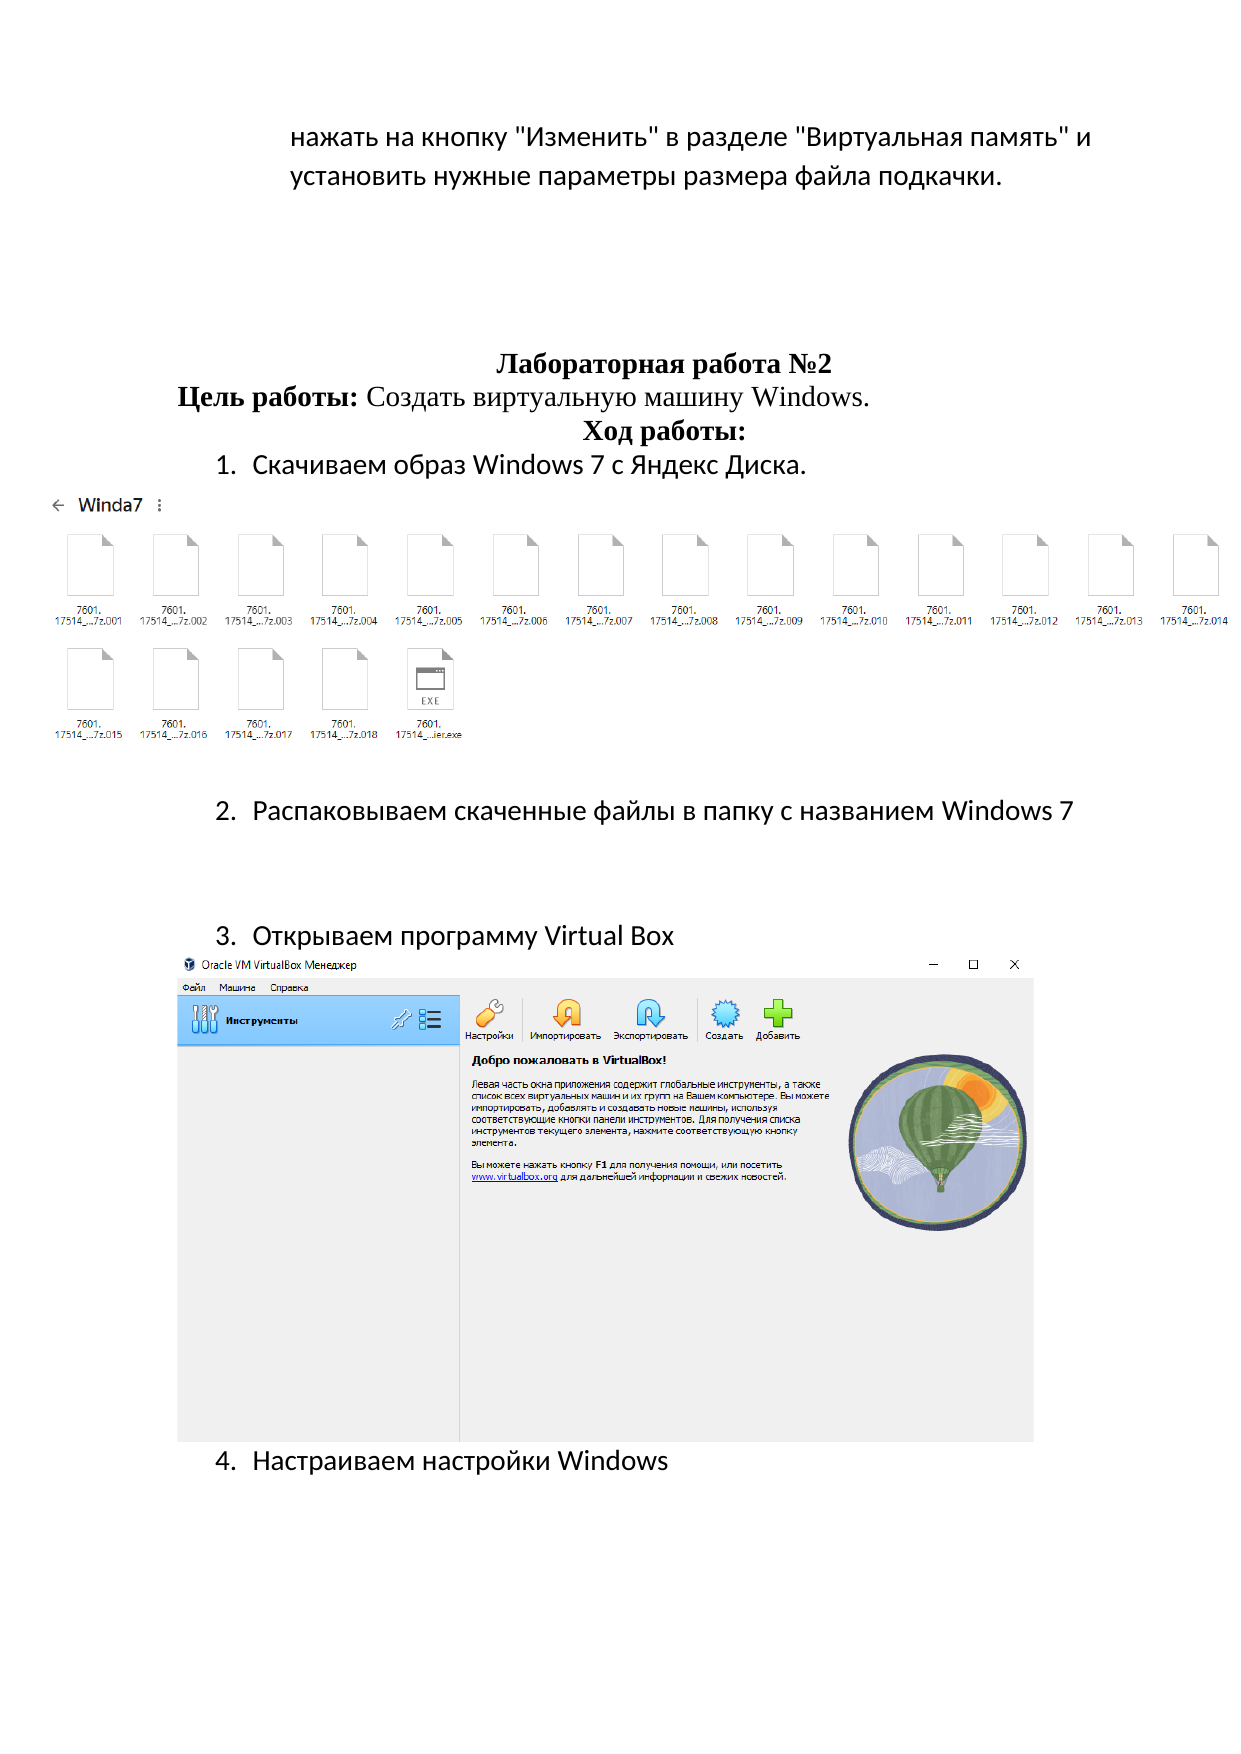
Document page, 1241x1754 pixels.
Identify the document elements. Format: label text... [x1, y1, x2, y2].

picture [44, 488, 1237, 751]
list Открываем программу Virtual Box [215, 917, 1152, 952]
text Цель работы: Создать виртуальную машину Windows. [177, 379, 1152, 413]
picture [177, 952, 1034, 1442]
list Скачиваем образ Windows 7 с Яндекс Диска. [215, 446, 1152, 482]
text Ход работы: [177, 413, 1152, 446]
list Настраиваем настройки Windows [215, 1442, 1152, 1477]
list Распаковываем скаченные файлы в папку с названием Windows 7 [215, 792, 1152, 828]
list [252, 118, 1152, 192]
text Лабораторная работа №2 [177, 346, 1152, 379]
